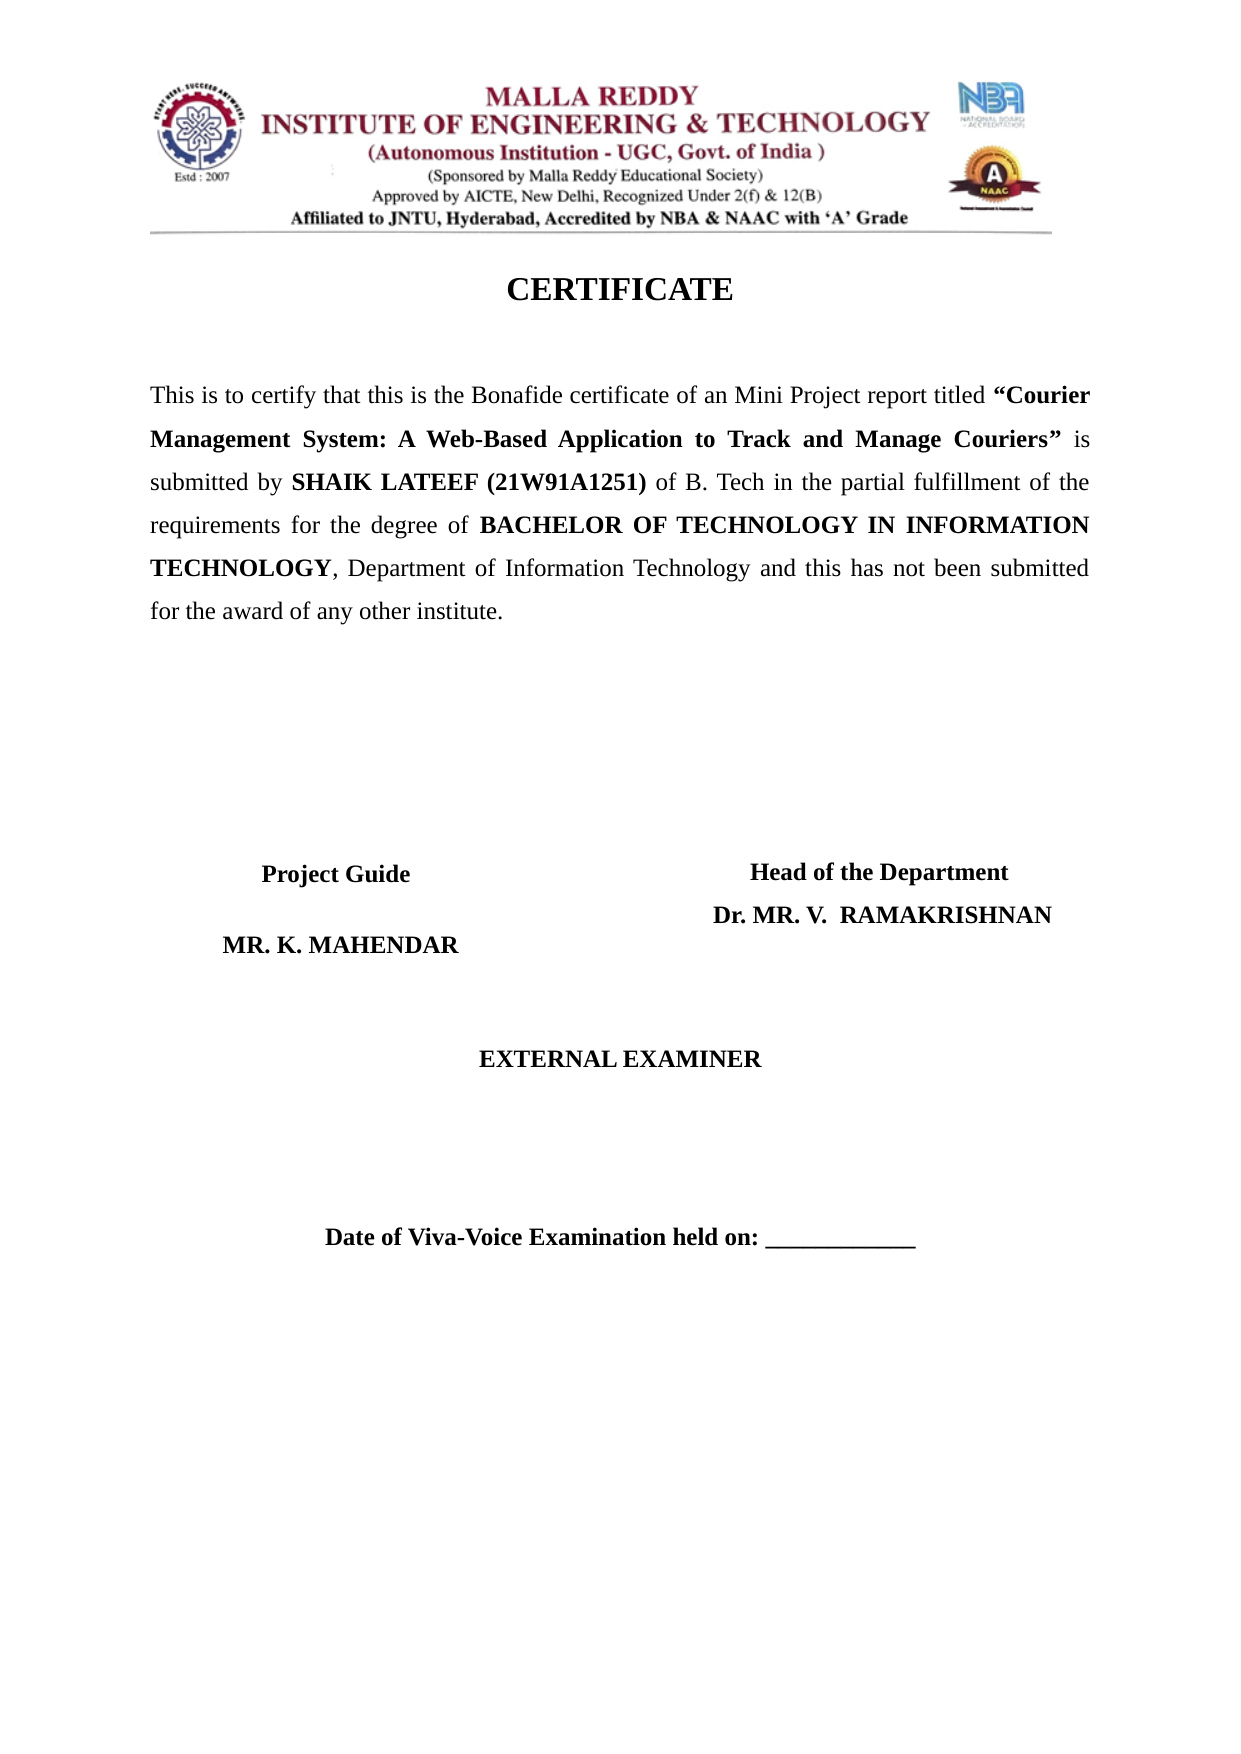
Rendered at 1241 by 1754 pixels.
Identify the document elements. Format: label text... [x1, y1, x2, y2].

text CERTIFICATE [150, 269, 1090, 350]
table_header EXTERNAL EXAMINER [421, 1044, 819, 1116]
table_header Date of Viva-Voice Examination held on: ____________ [312, 1222, 928, 1283]
picture [150, 77, 1052, 237]
table_header Project Guide MR. K. MAHENDAR [139, 859, 533, 994]
table_header Head of the Department Dr. MR. V. RAMAKRISHNAN [693, 857, 1071, 958]
text This is to certify that this is the Bonafide certificate of an Mini Project report titled “Courier Management System: A Web-Based Application to Track and Manage Couriers” is submitted by SHAIK LATEEF (21W91A1251) of B. Tech in the partial fulfillment of the requirements for the degree of BACHELOR OF TECHNOLOGY IN INFORMATION TECHNOLOGY, Department of Information Technology and this has not been submitted for the award of any other institute. [150, 381, 1090, 625]
